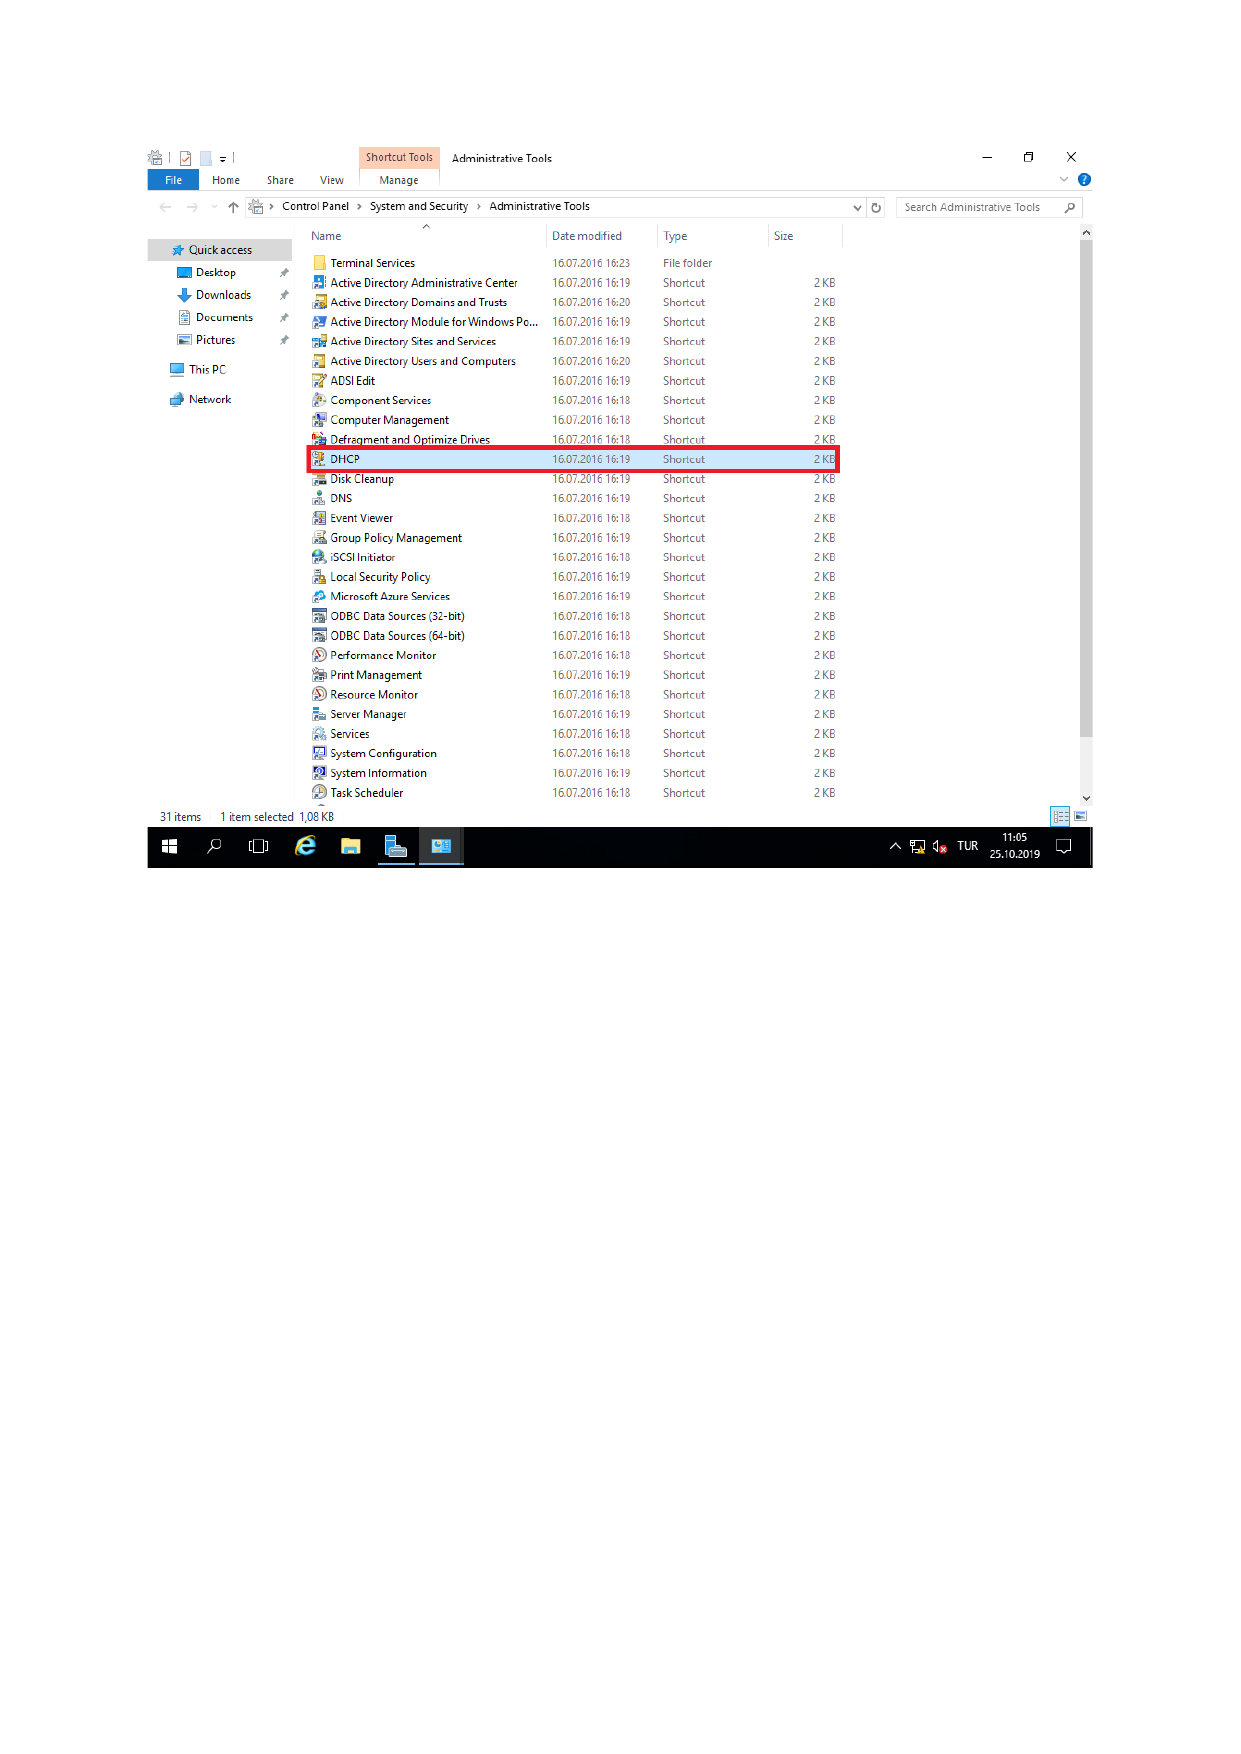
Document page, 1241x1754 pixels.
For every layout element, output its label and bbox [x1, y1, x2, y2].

picture [147, 147, 1093, 868]
